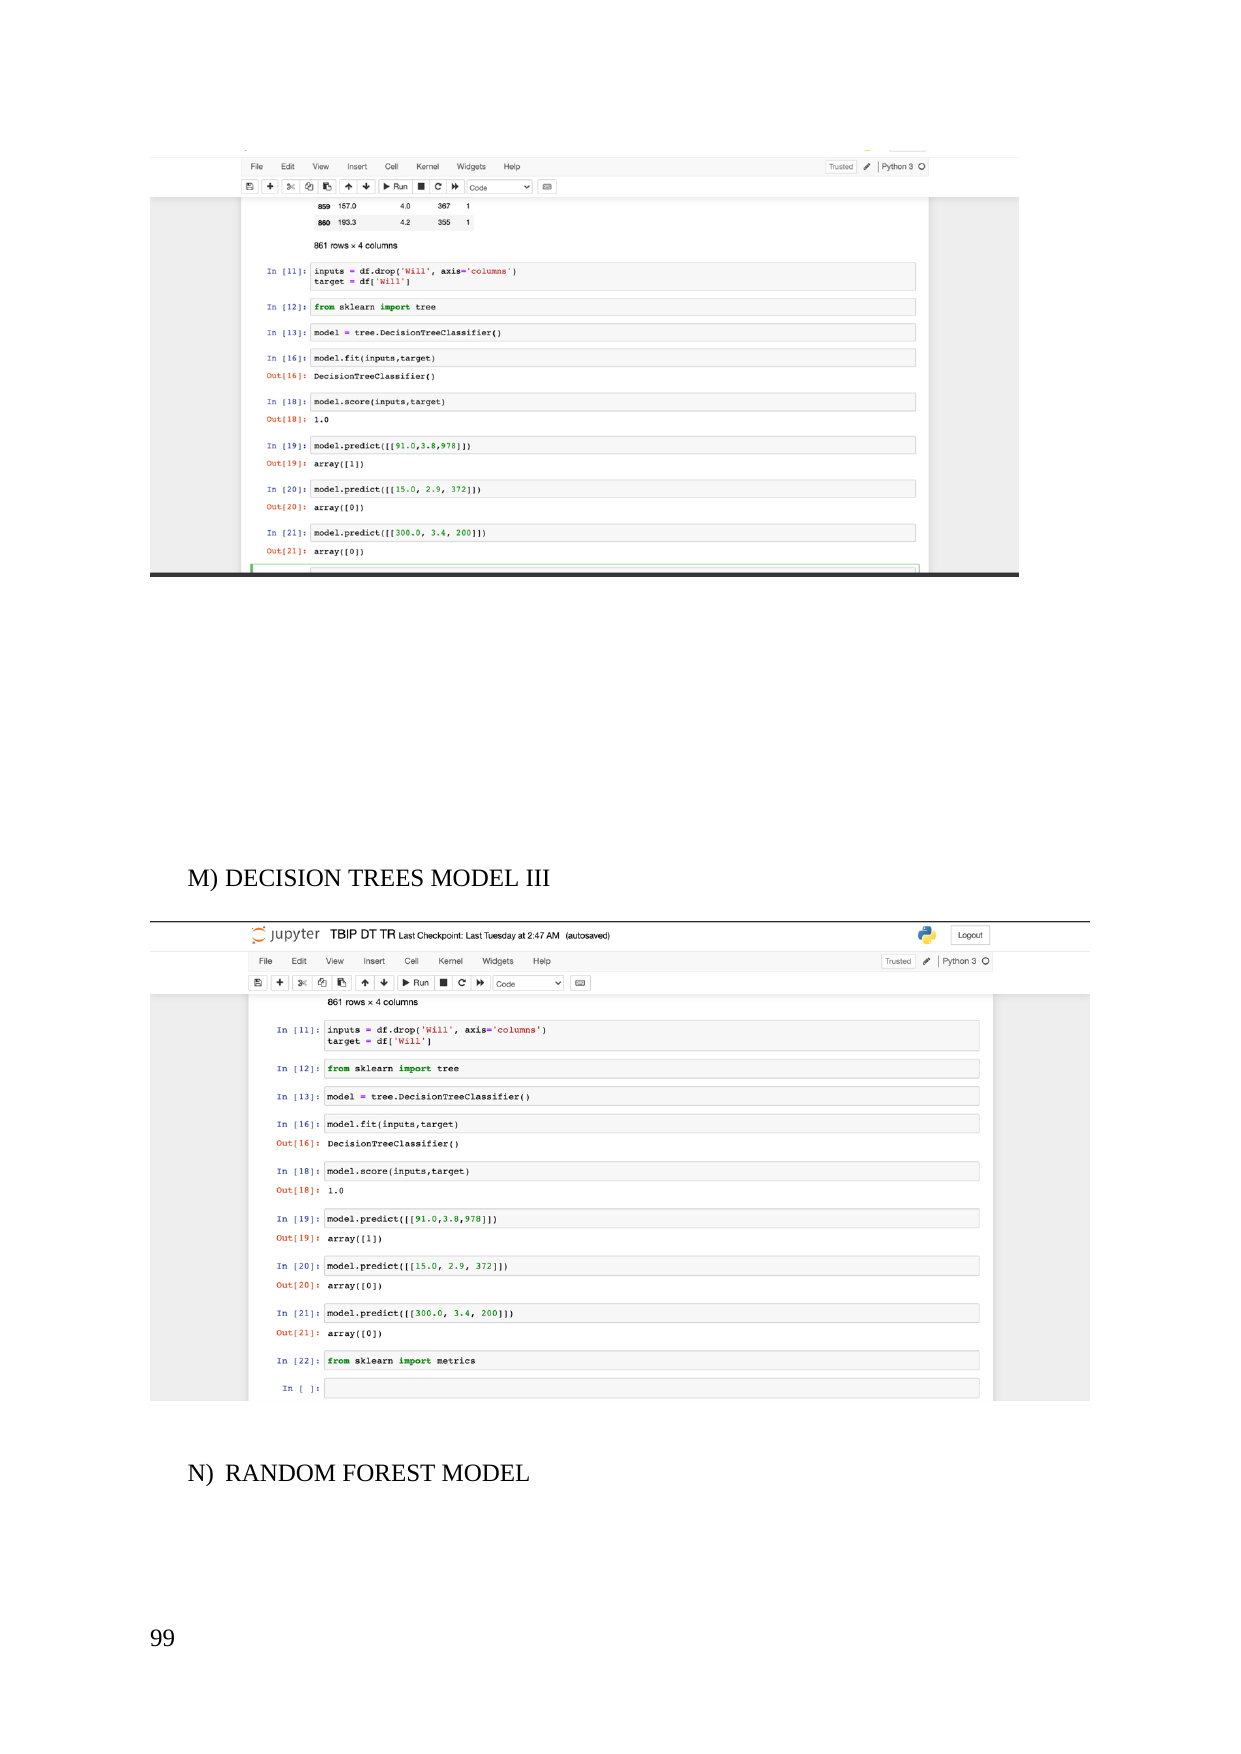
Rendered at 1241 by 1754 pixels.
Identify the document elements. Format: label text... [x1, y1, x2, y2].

picture [150, 150, 1019, 577]
list RANDOM FOREST MODEL [187, 1458, 1090, 1487]
picture [150, 921, 1090, 1401]
list DECISION TREES MODEL III [187, 863, 1090, 892]
